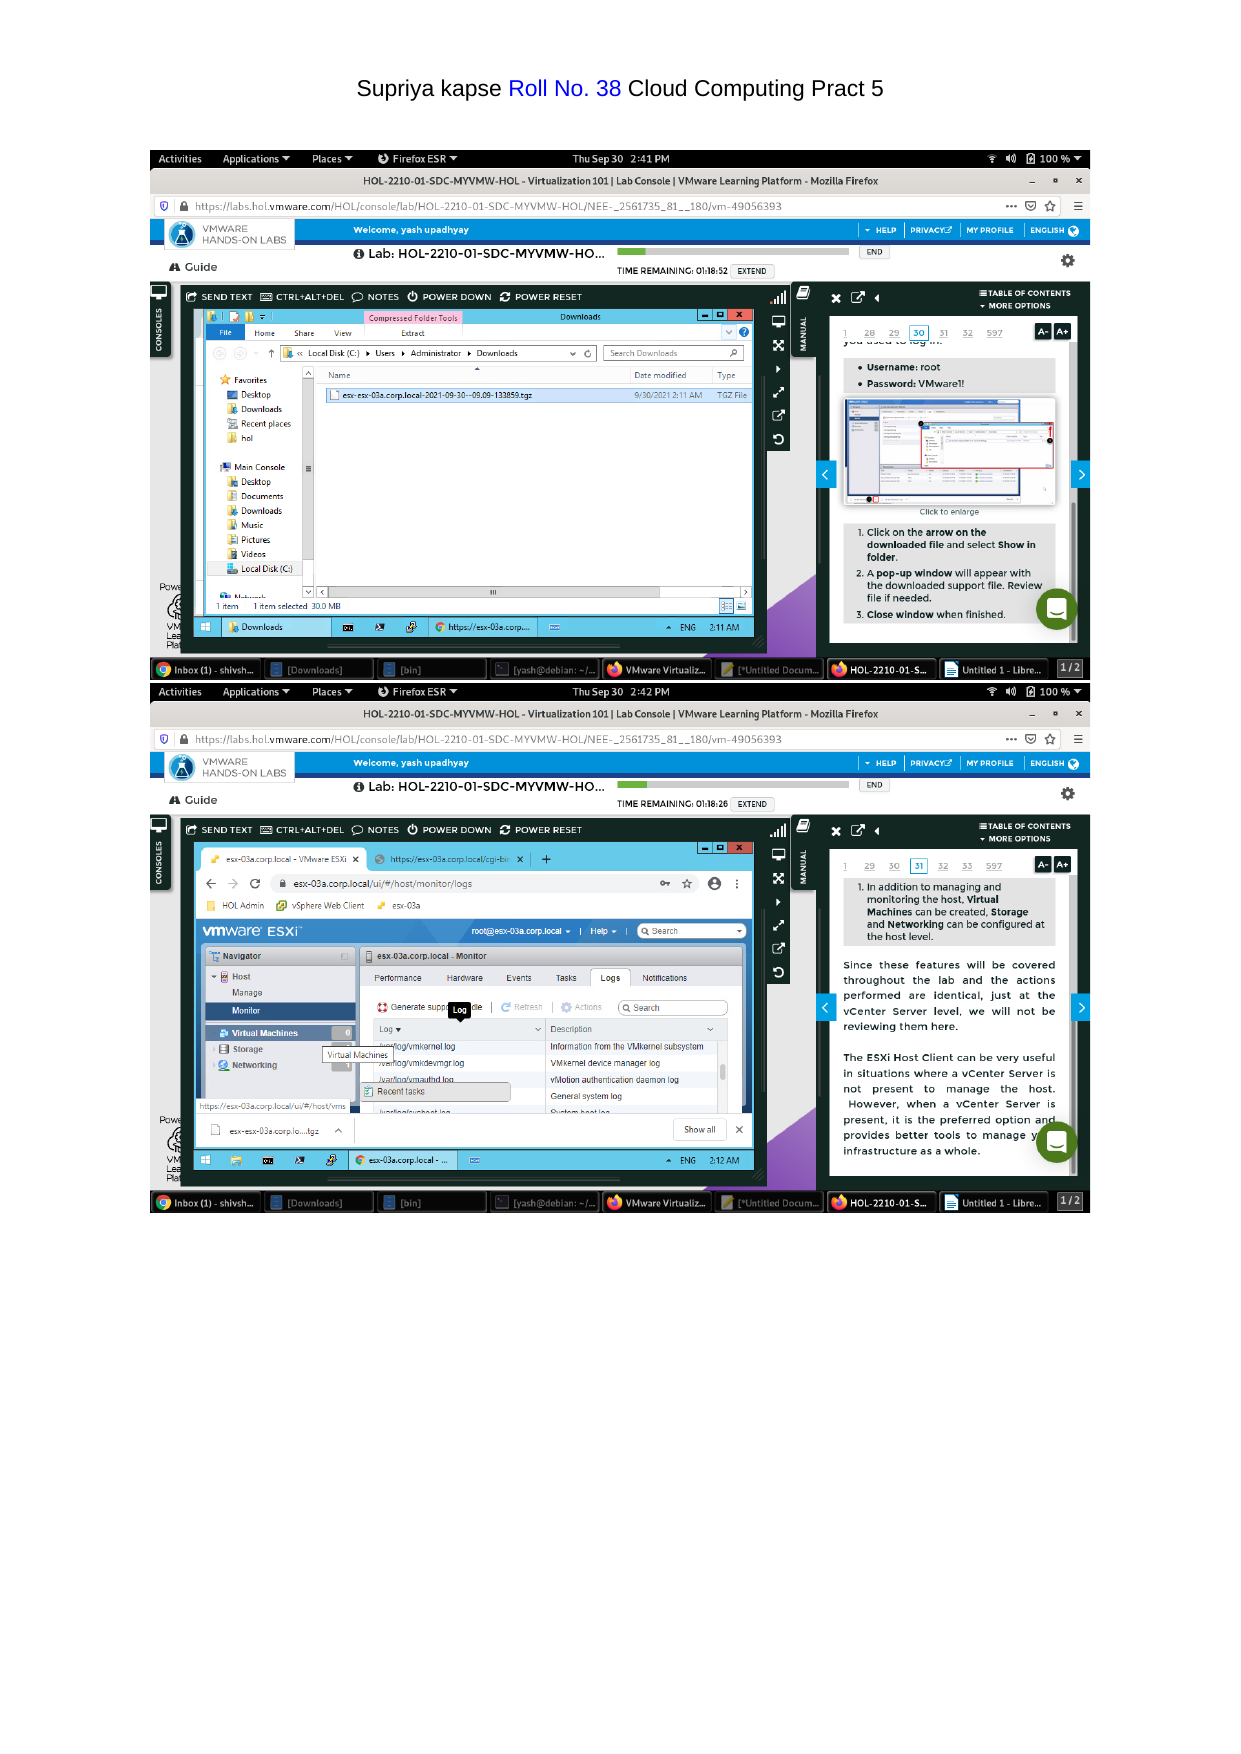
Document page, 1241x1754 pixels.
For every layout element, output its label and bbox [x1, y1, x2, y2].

picture [150, 150, 1091, 680]
picture [150, 683, 1091, 1213]
picture [1069, 226, 1078, 236]
picture [1069, 759, 1078, 769]
